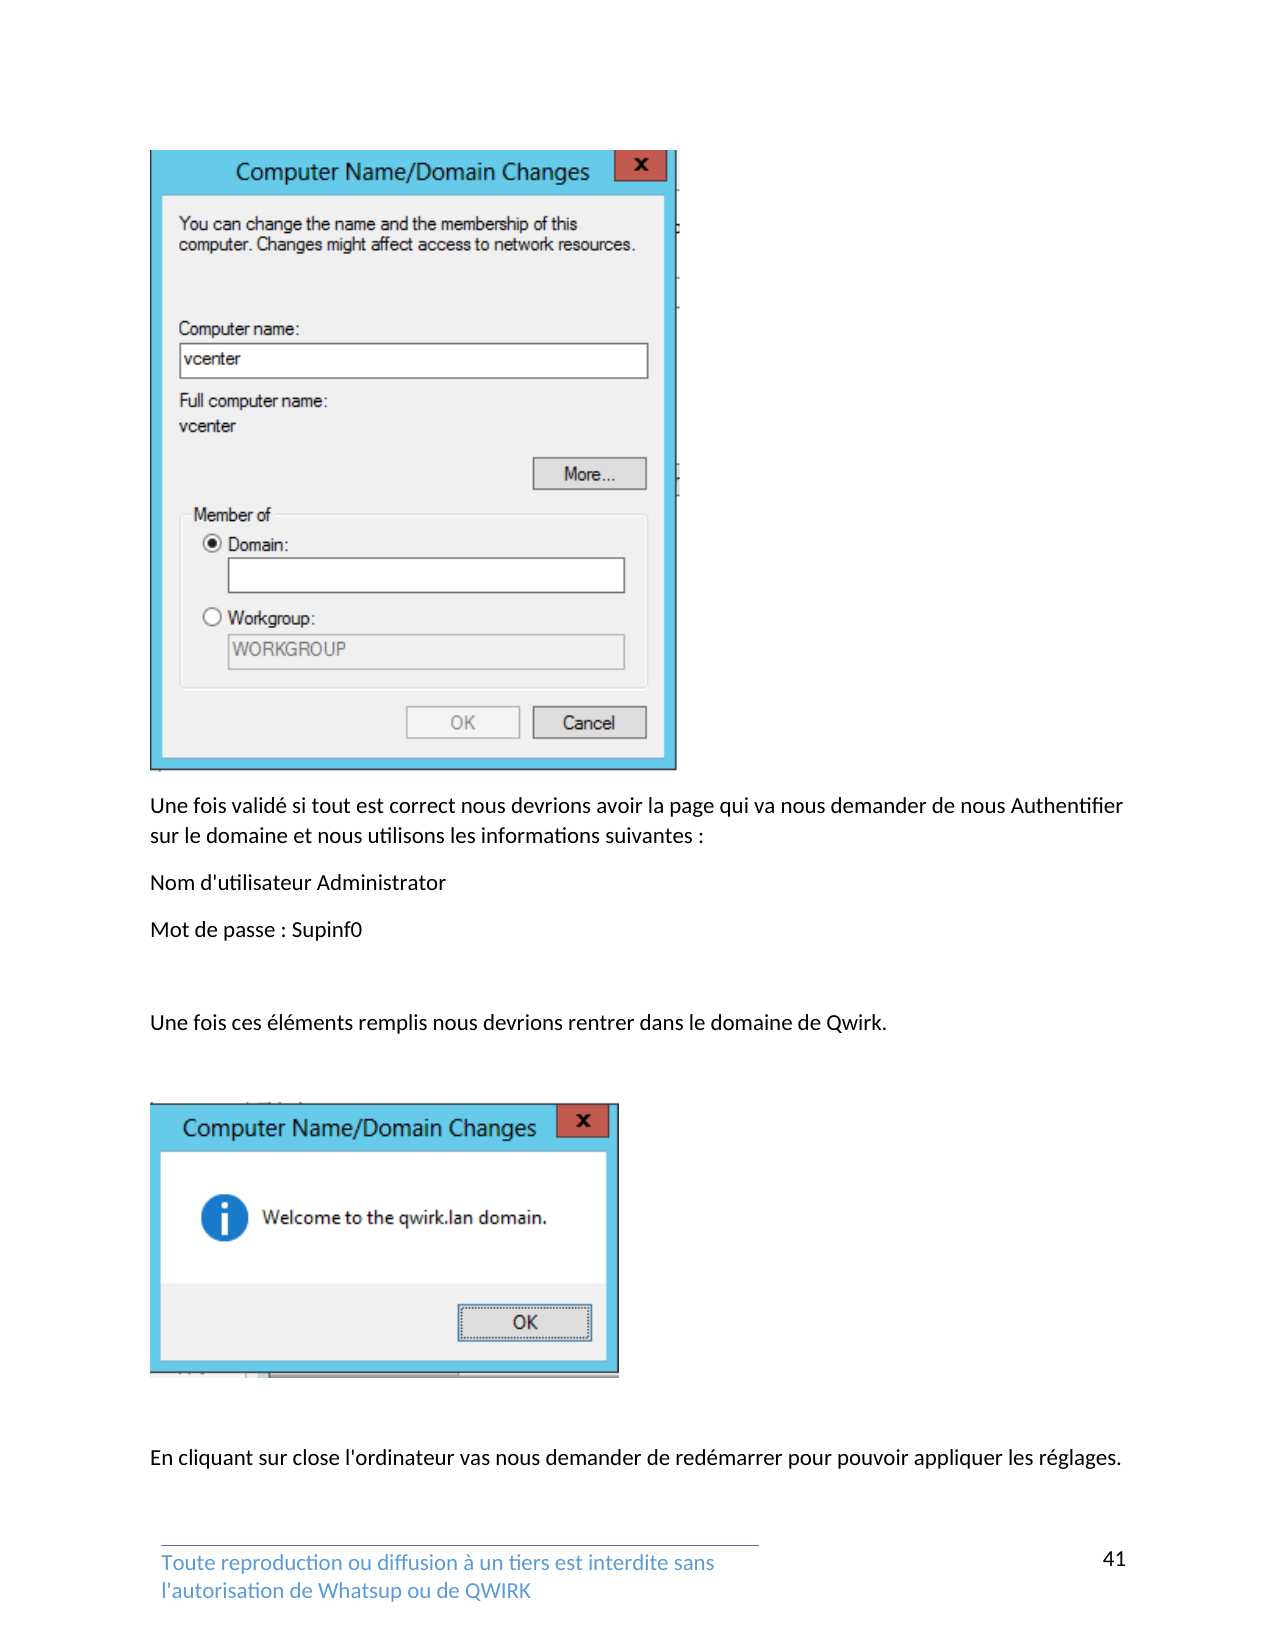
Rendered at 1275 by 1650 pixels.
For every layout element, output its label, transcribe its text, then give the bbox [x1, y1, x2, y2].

picture [150, 150, 680, 772]
text Une fois validé si tout est correct nous devrions avoir la page qui va nous demander de nous Authentifier sur le domaine et nous utilisons les informations suivantes : [150, 791, 1125, 849]
picture [150, 1102, 619, 1378]
text Nom d'utilisateur Administrator [150, 868, 1125, 896]
text Une fois ces éléments remplis nous devrions rentrer dans le domaine de Qwirk. [150, 1008, 1125, 1036]
text En cliquant sur close l'ordinateur vas nous demander de redémarrer pour pouvoir appliquer les réglages. [150, 1443, 1125, 1471]
text Mot de passe : Supinf0 [150, 915, 1125, 943]
